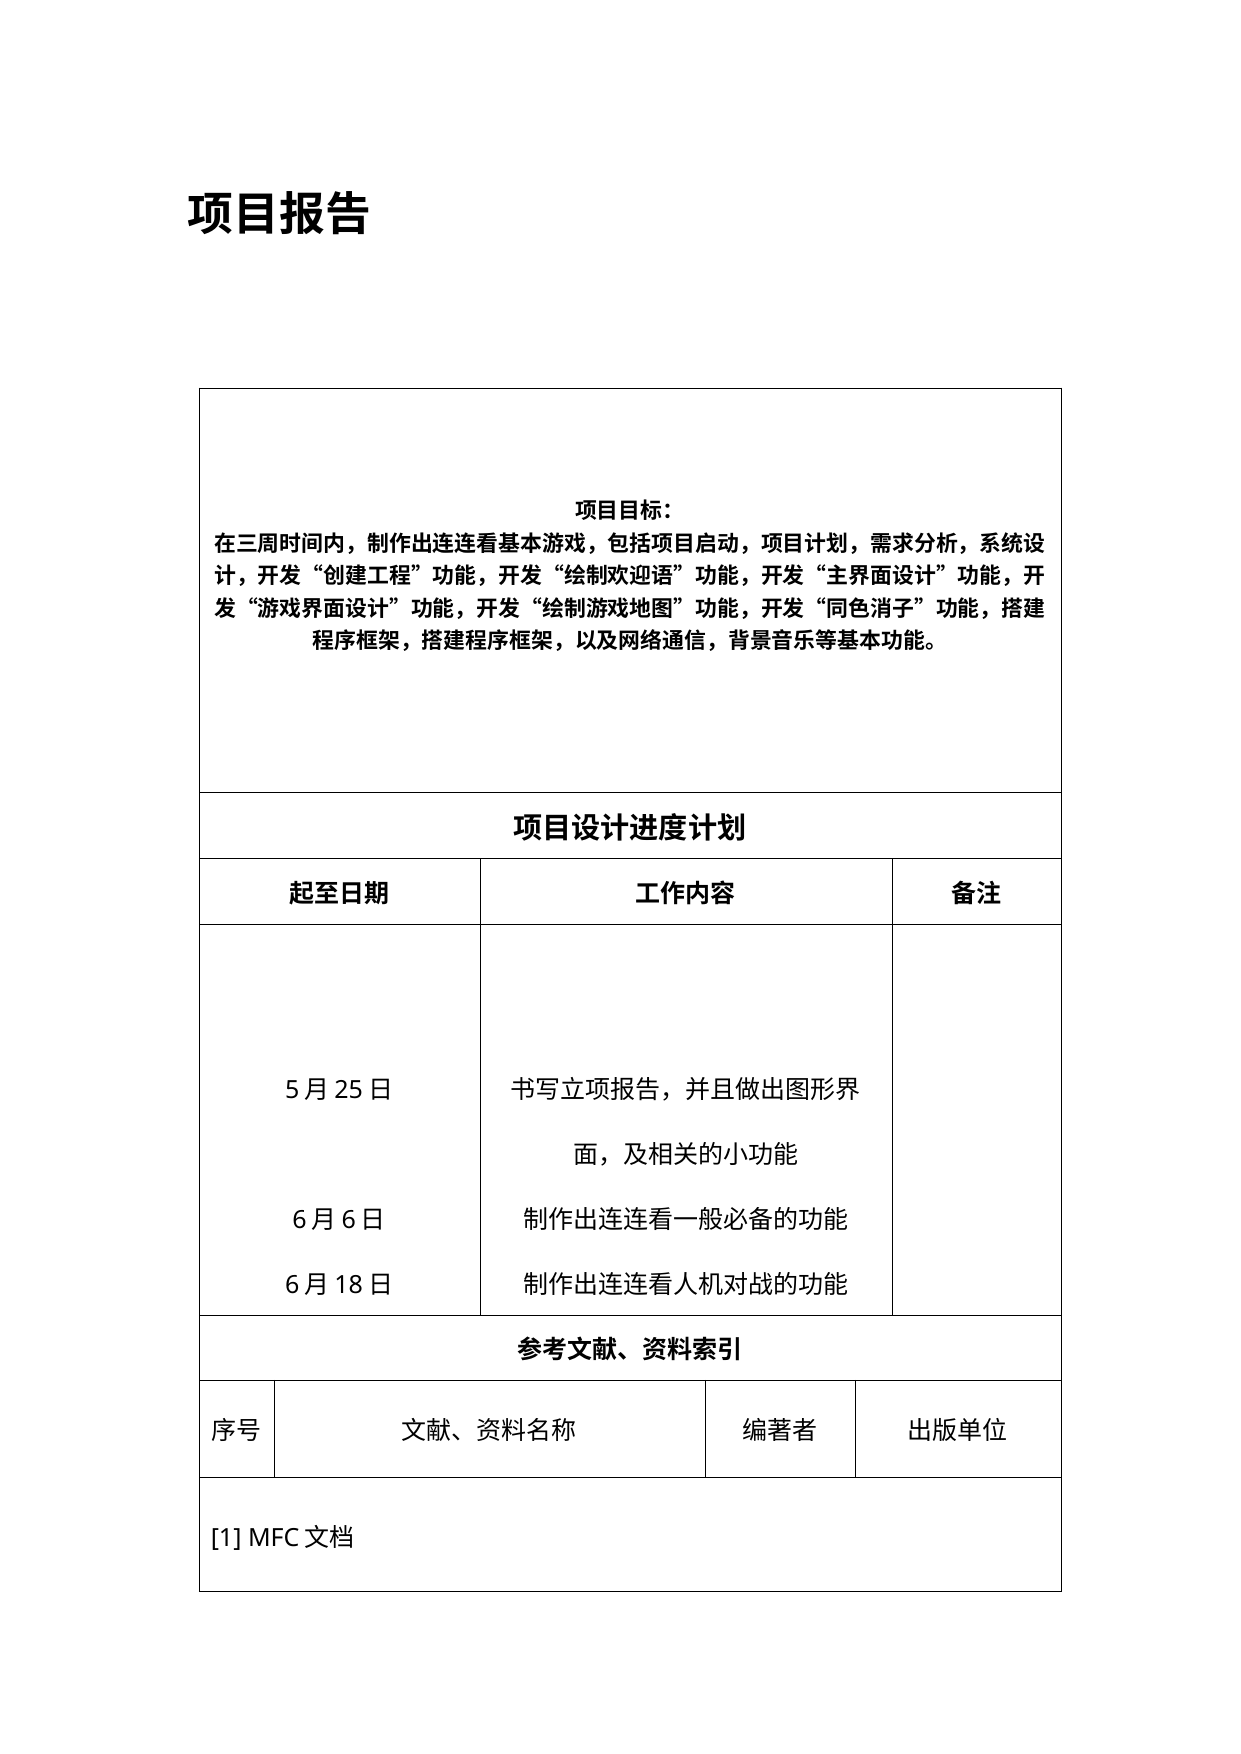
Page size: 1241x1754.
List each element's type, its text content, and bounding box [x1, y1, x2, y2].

table_cell 工作内容 [481, 859, 892, 924]
table_cell 项目设计进度计划 [200, 793, 1061, 858]
table_cell 编著者 [706, 1381, 855, 1477]
table_cell 起至日期 [200, 859, 480, 924]
table_cell 参考文献、资料索引 [200, 1316, 1061, 1380]
subtitle 项目报告 [187, 162, 1053, 259]
table_cell 出版单位 [856, 1381, 1061, 1477]
table_cell 5月25日 6月6日 6月18日 [200, 925, 480, 1315]
table_cell 文献、资料名称 [275, 1381, 705, 1477]
table_cell [893, 925, 1061, 1315]
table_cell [200, 1478, 1061, 1591]
table_cell 序号 [200, 1381, 274, 1477]
table_header 项目目标： 在三周时间内，制作出连连看基本游戏，包括项目启动，项目计划，需求分析，系统设计，开发“创建工程”功能，开发“绘制欢迎语”功能，开发“主界面设计”功能，开发“游戏界面设计”功能，开发“绘制游戏地图”功能，开发“同色消子”功能，搭建程序框架，搭建程序框架，以及网络通信，背景音乐等基本功能。 [200, 389, 1061, 792]
table_cell 书写立项报告，并且做出图形界面，及相关的小功能 制作出连连看一般必备的功能 制作出连连看人机对战的功能 [481, 925, 892, 1315]
table_cell 备注 [893, 859, 1061, 924]
